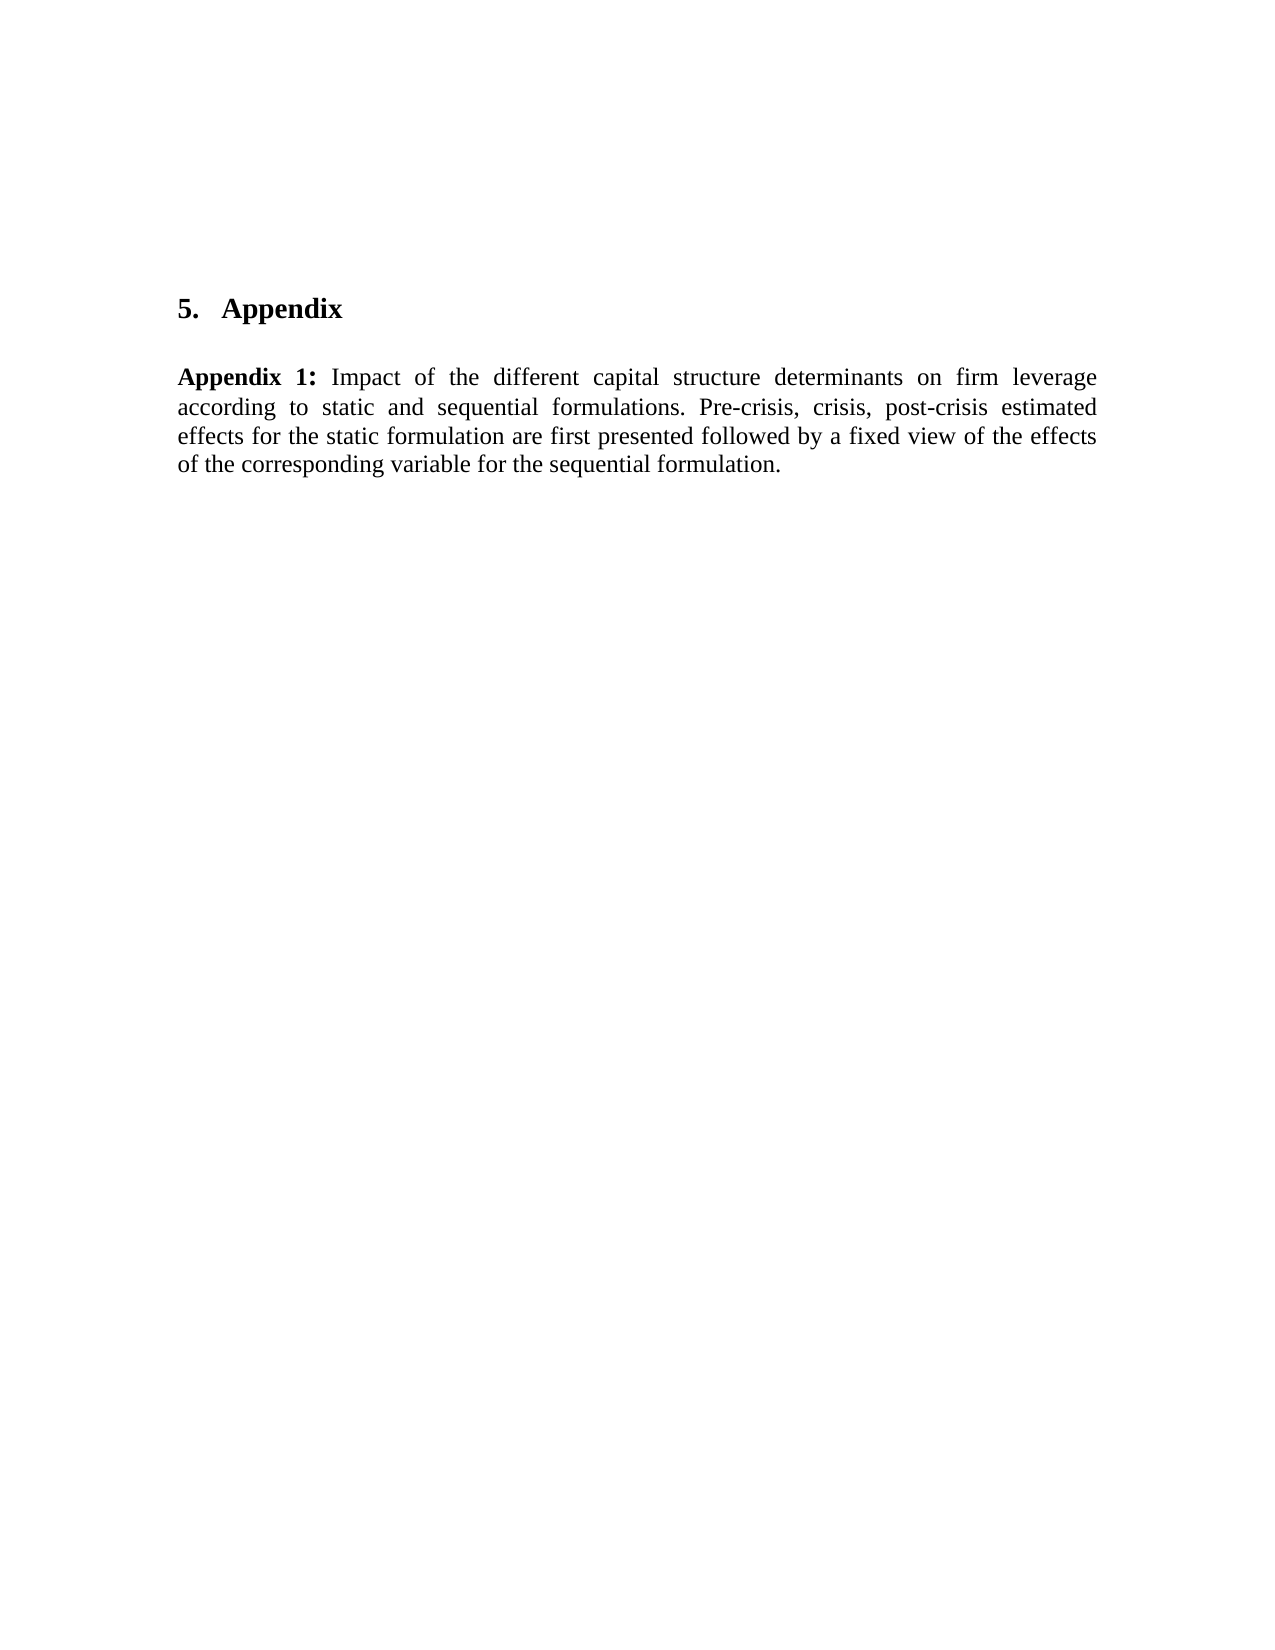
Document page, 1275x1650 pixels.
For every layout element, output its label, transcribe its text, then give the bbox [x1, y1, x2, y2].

text Appendix 1: Impact of the different capital structure determinants on firm leverage according to static and sequential formulations. Pre-crisis, crisis, post-crisis estimated effects for the static formulation are first presented followed by a fixed view of the effects of the corresponding variable for the sequential formulation. [177, 358, 1098, 478]
text 5. Appendix [177, 291, 1098, 325]
